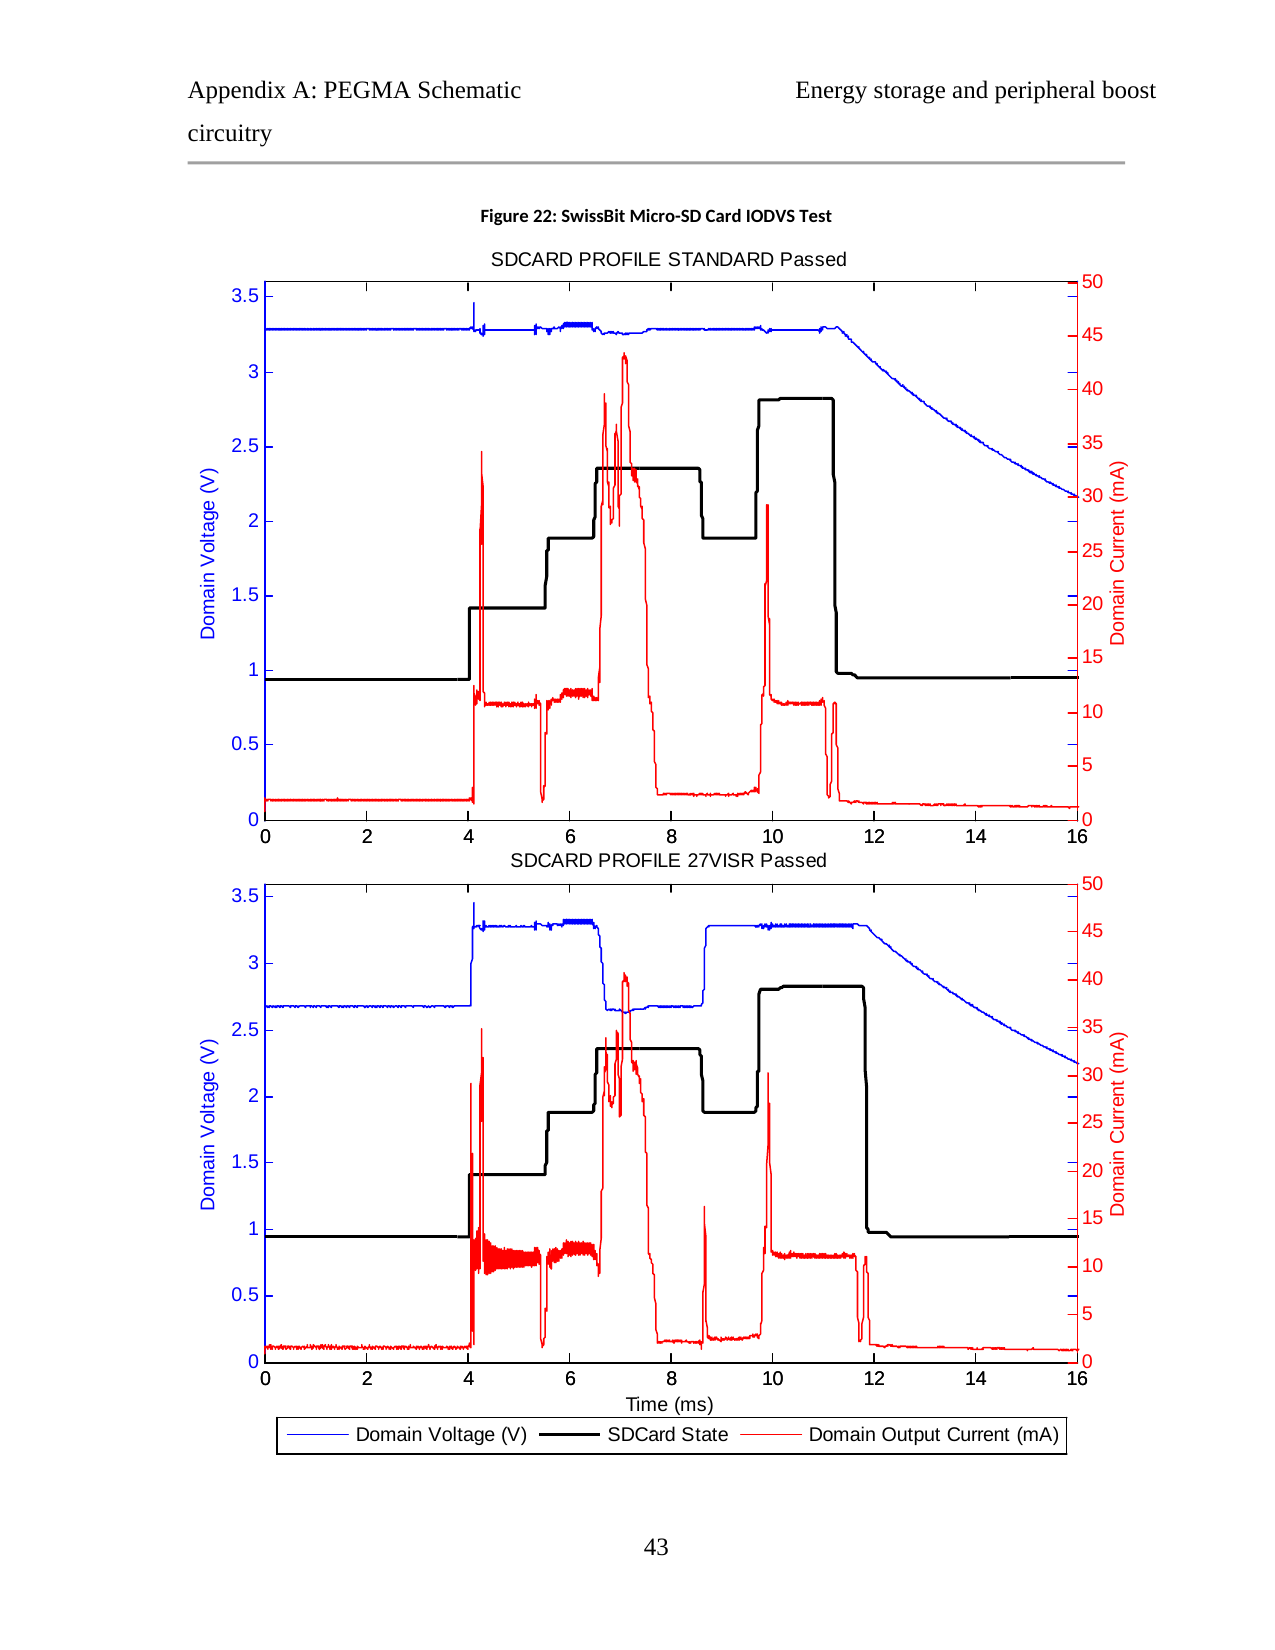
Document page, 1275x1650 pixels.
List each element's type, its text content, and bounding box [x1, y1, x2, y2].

text Figure 22: SwissBit Micro-SD Card IODVS Test [187, 204, 1125, 227]
